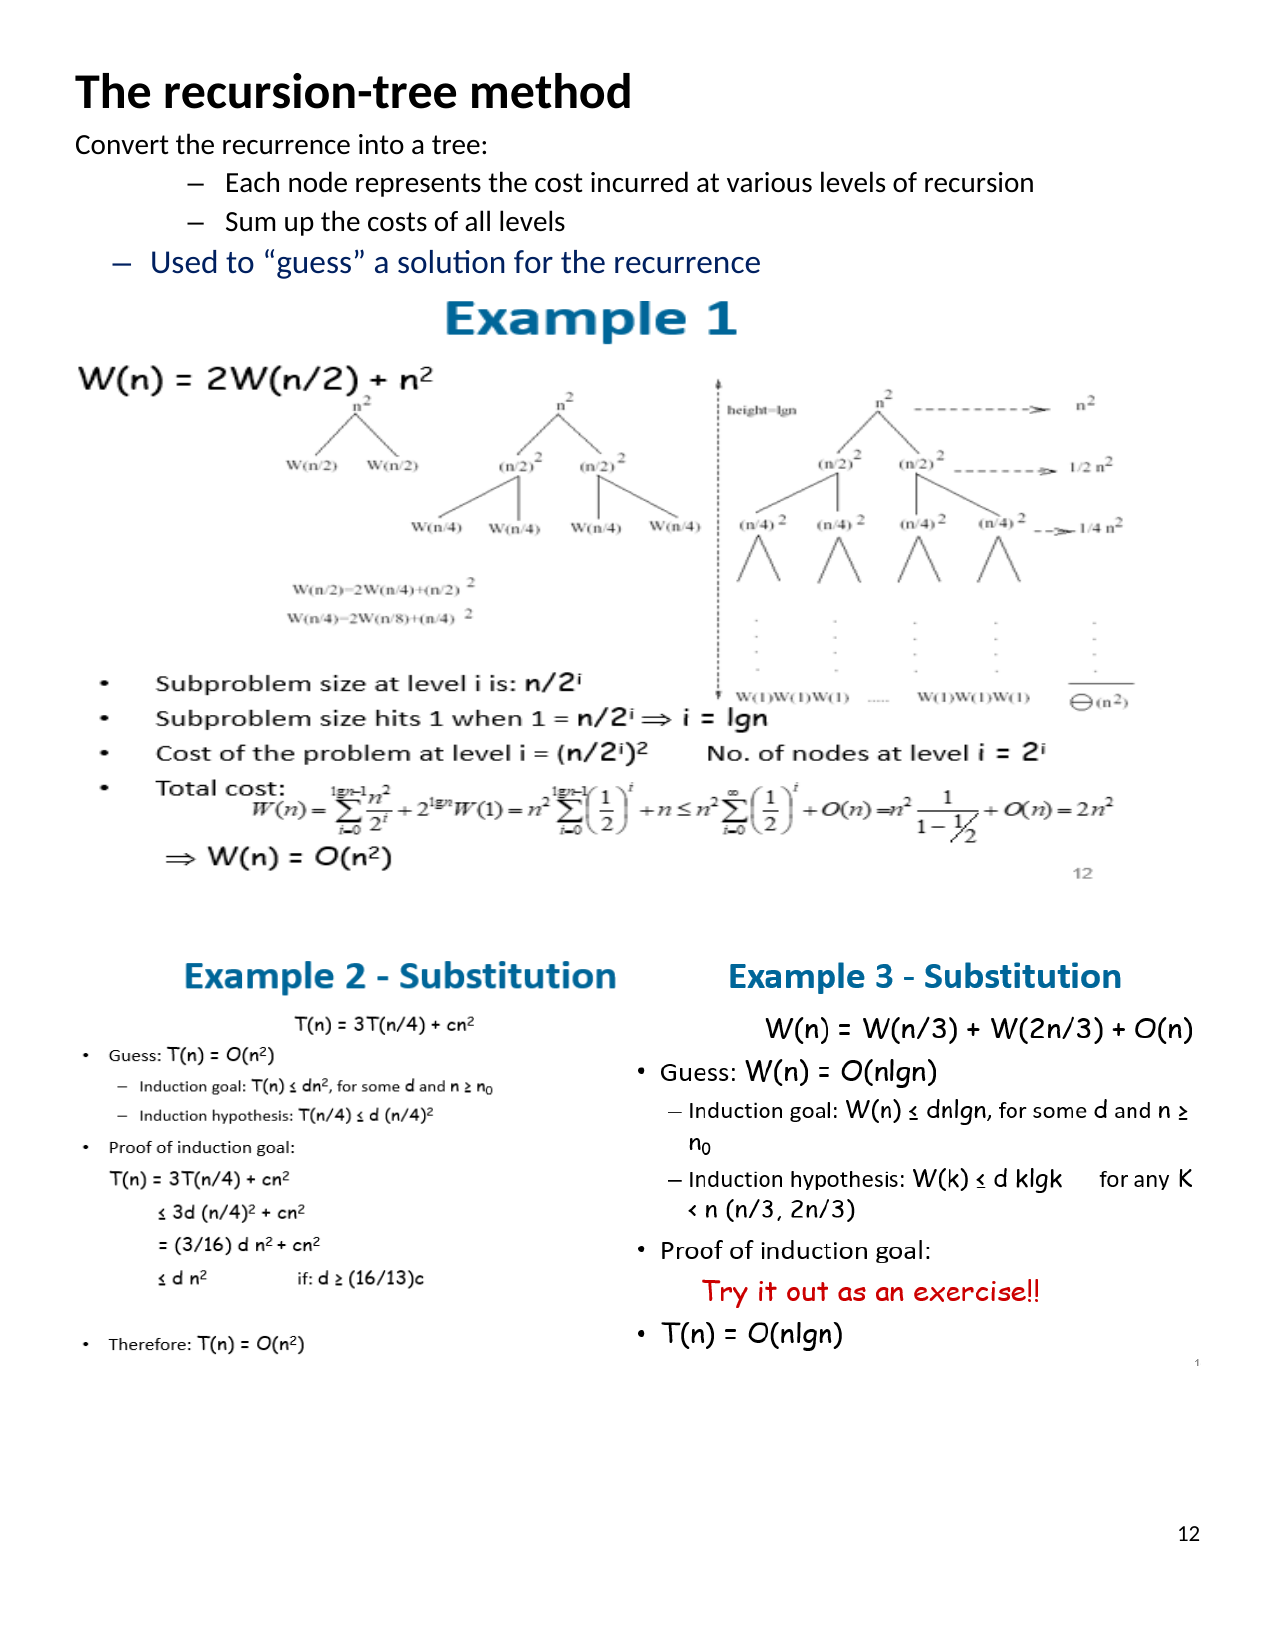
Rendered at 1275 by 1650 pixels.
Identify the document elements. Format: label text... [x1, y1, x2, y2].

picture [75, 953, 1200, 1366]
picture [75, 301, 1150, 886]
text Convert the recurrence into a tree: [75, 126, 1200, 161]
list Each node represents the cost incurred at various levels of recursion [187, 164, 1200, 200]
list Used to “guess” a solution for the recurrence [112, 241, 1200, 282]
list Sum up the costs of all levels [187, 203, 1200, 238]
text The recursion-tree method [75, 60, 1200, 121]
